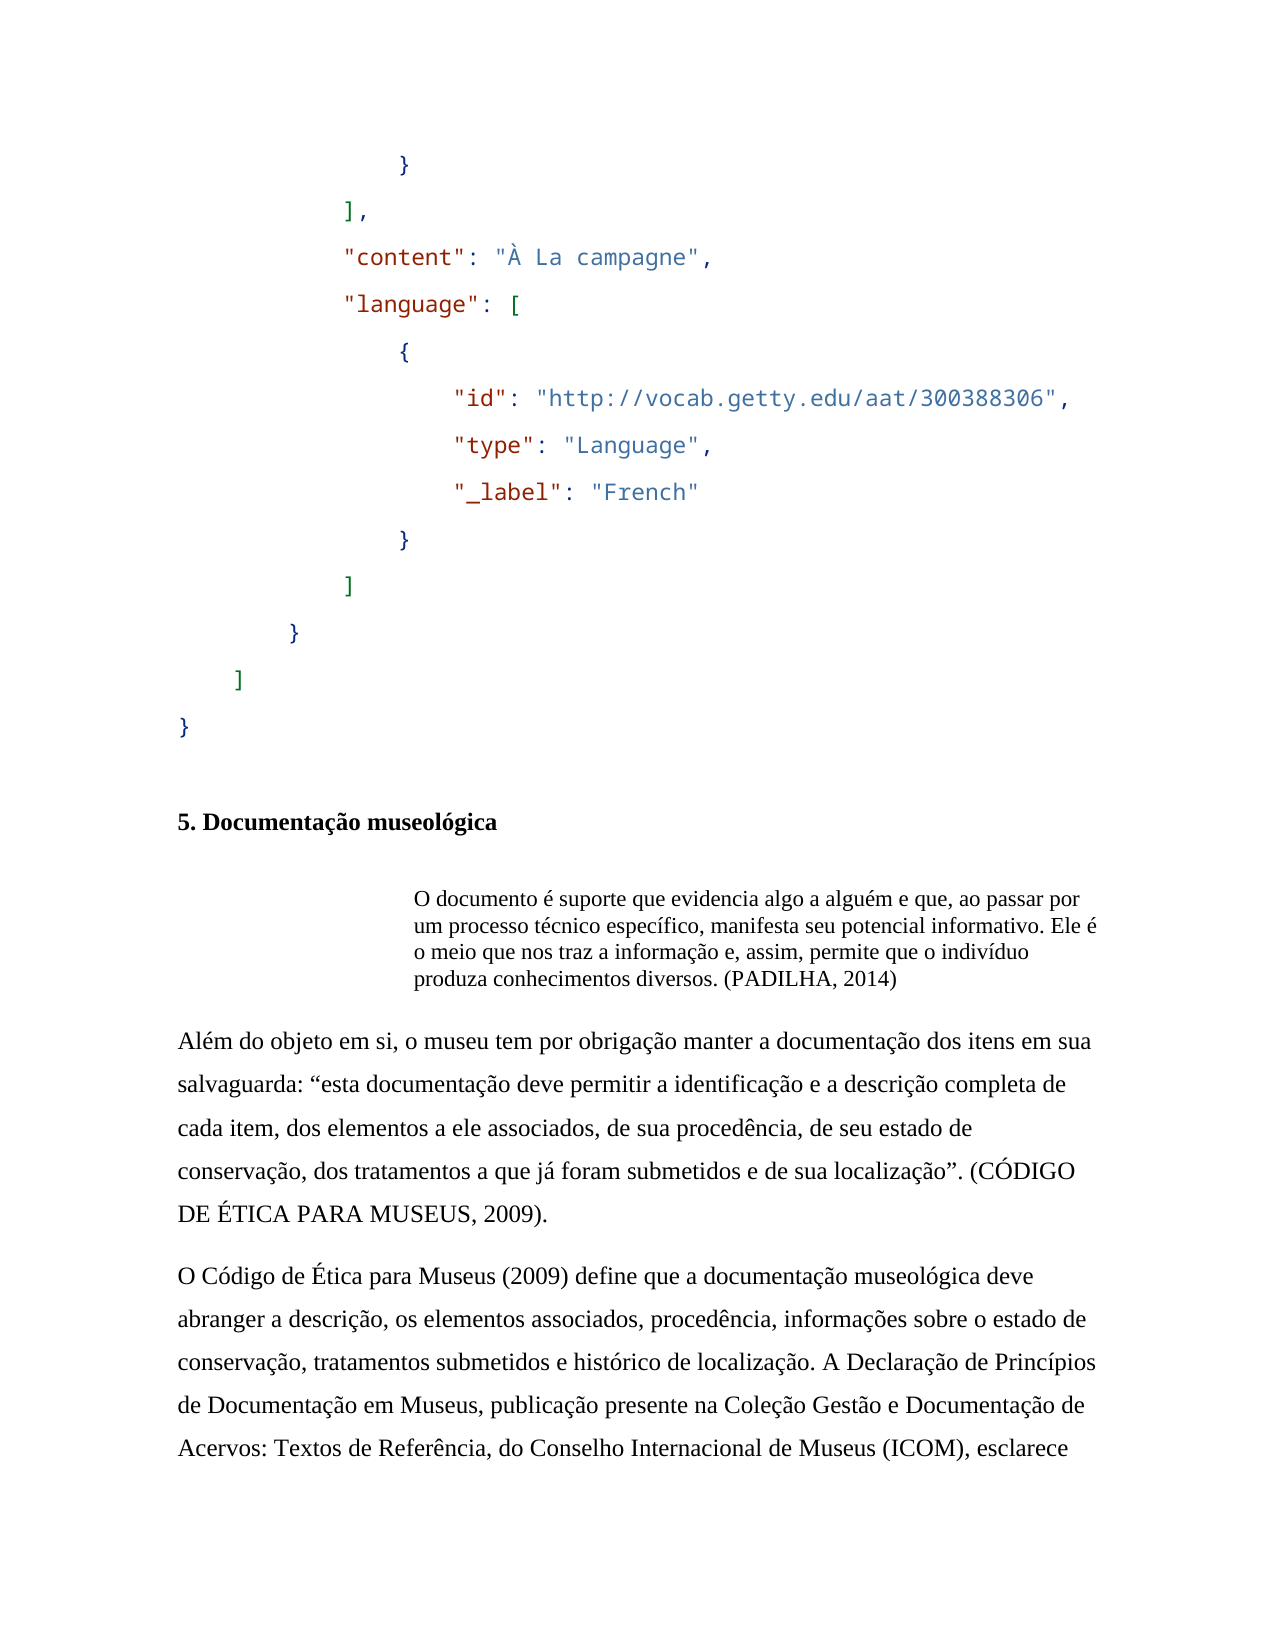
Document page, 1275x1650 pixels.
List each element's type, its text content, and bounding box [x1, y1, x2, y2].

text O documento é suporte que evidencia algo a alguém e que, ao passar por um processo técnico específico, manifesta seu potencial informativo. Ele é o meio que nos traz a informação e, assim, permite que o indivíduo produza conhecimentos diversos. (PADILHA, 2014) [413, 886, 1098, 991]
text Além do objeto em si, o museu tem por obrigação manter a documentação dos itens em sua salvaguarda: “esta documentação deve permitir a identificação e a descrição completa de cada item, dos elementos a ele associados, de sua procedência, de seu estado de conservação, dos tratamentos a que já foram submetidos e de sua localização”. (CÓDIGO DE ÉTICA PARA MUSEUS, 2009). [177, 1026, 1098, 1228]
subtitle 5. Documentação museológica [177, 807, 1098, 836]
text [177, 148, 1098, 741]
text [177, 1261, 1098, 1462]
